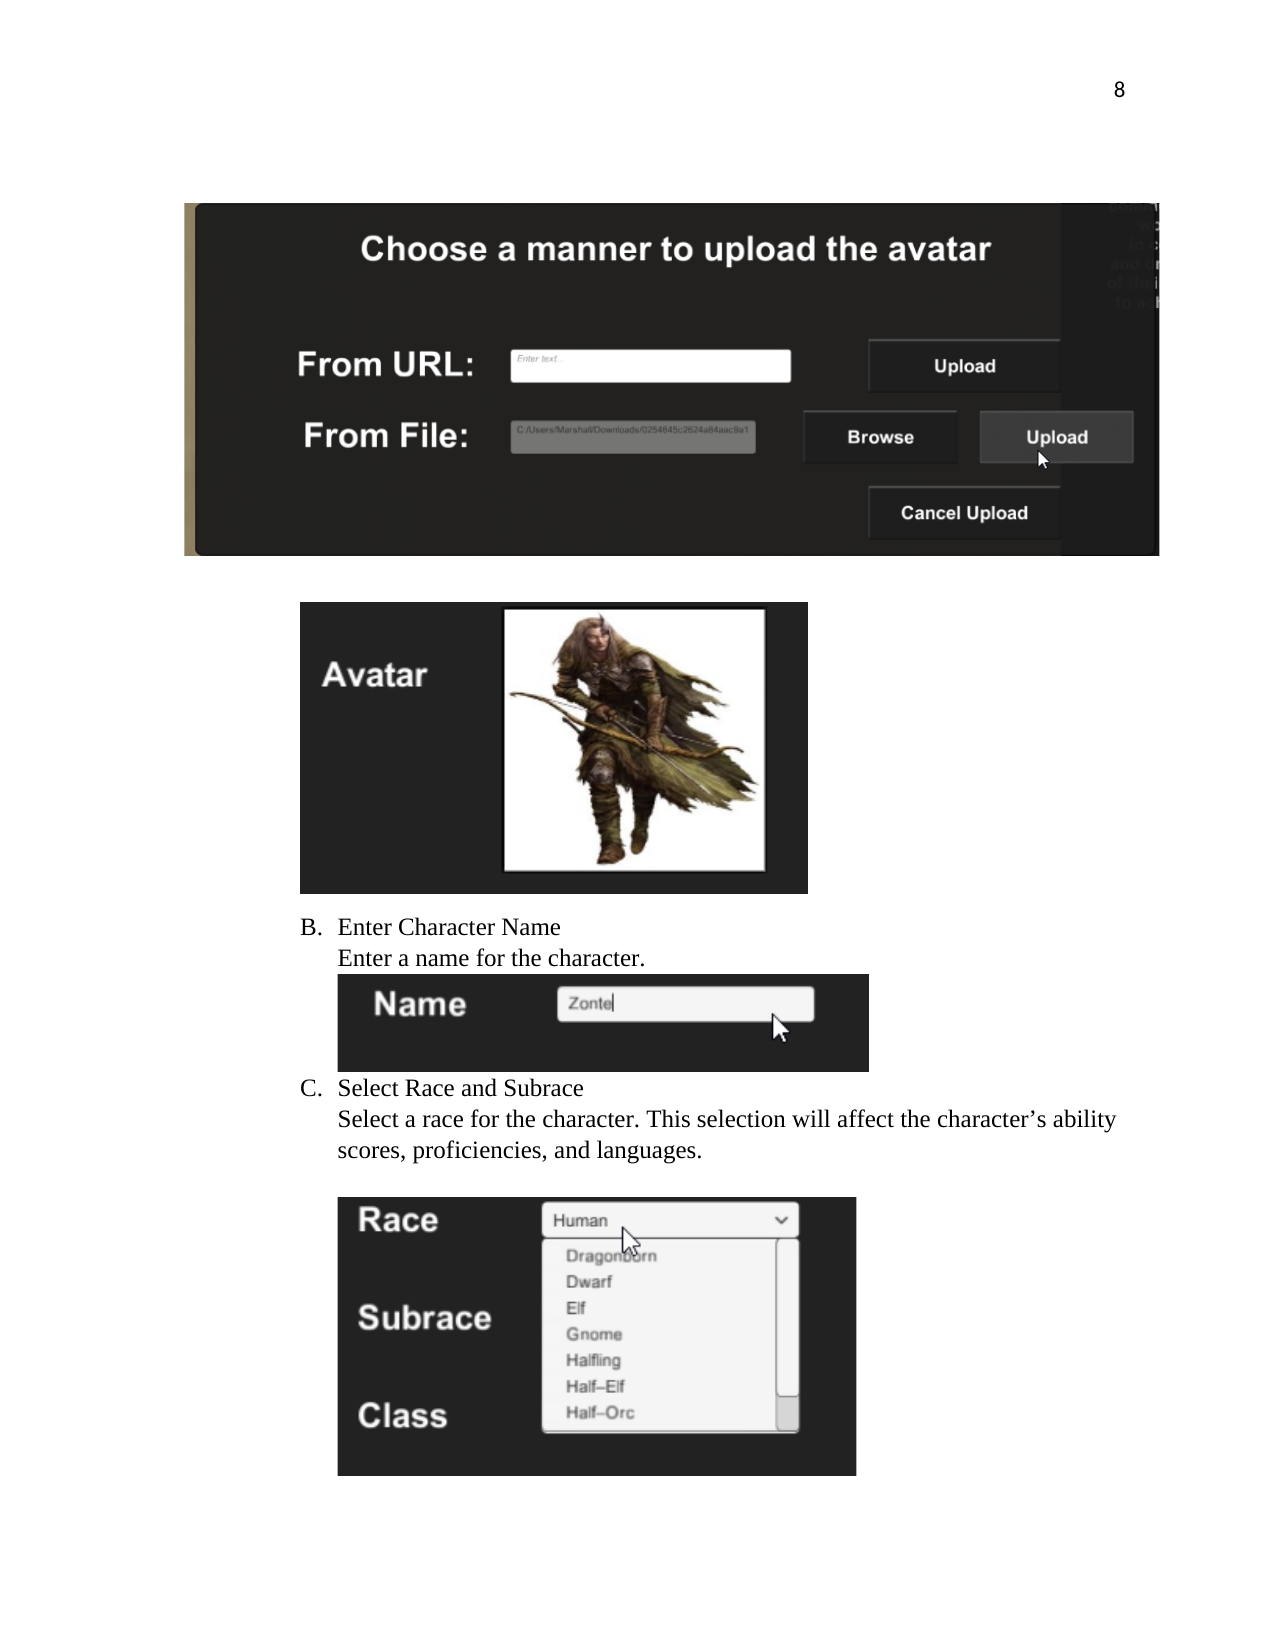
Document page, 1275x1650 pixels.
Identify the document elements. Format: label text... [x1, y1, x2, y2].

picture [337, 974, 869, 1072]
picture [337, 1197, 857, 1476]
picture [184, 203, 1160, 556]
list Select a race for the character. This selection will affect the character’s ability scores, proficiencies, and languages. [337, 1104, 1125, 1164]
picture [300, 602, 808, 894]
list Select Race and Subrace [300, 1073, 1125, 1102]
list Enter Character Name [300, 912, 1125, 941]
